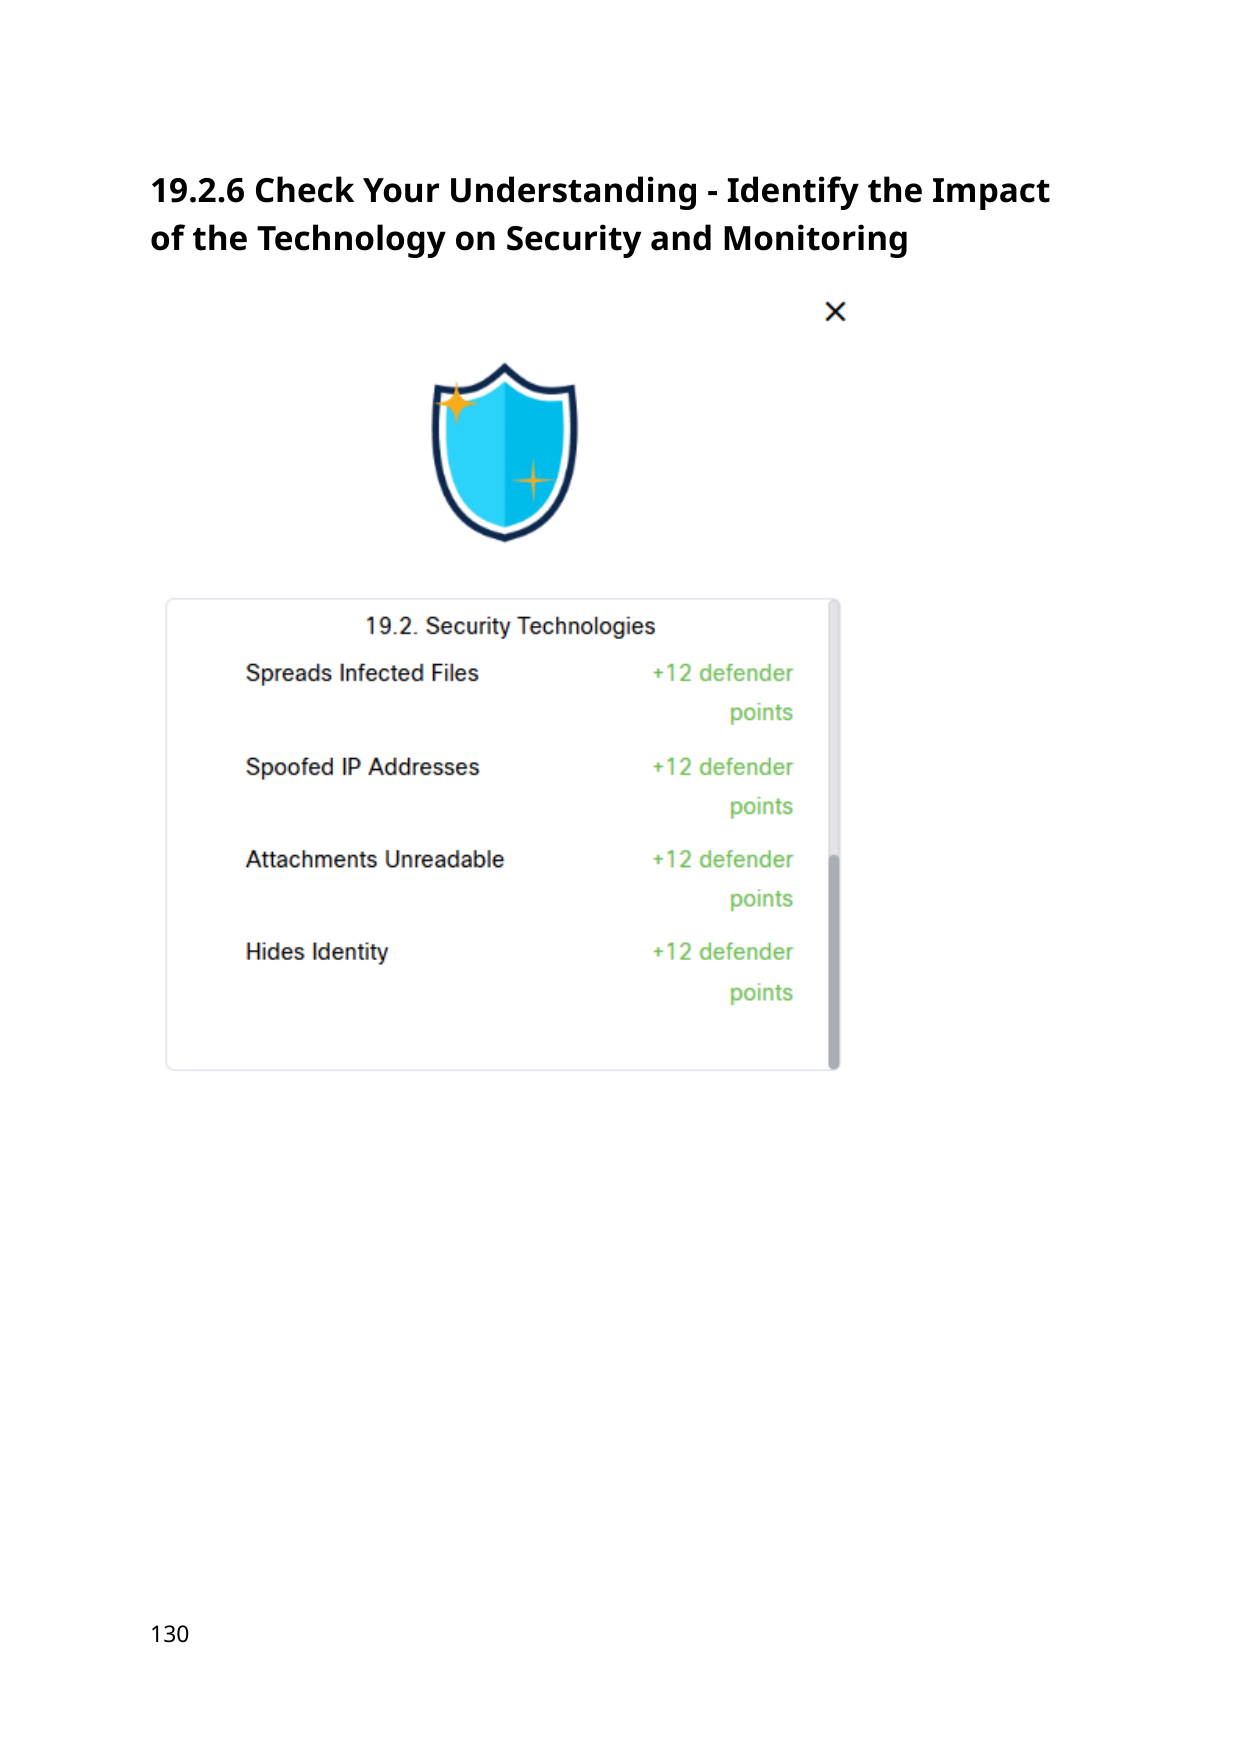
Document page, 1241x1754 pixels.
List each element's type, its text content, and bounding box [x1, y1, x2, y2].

picture [150, 272, 849, 1090]
subtitle 19.2.6 Check Your Understanding - Identify the Impact of the Technology on Security and Monitoring [150, 167, 1090, 261]
